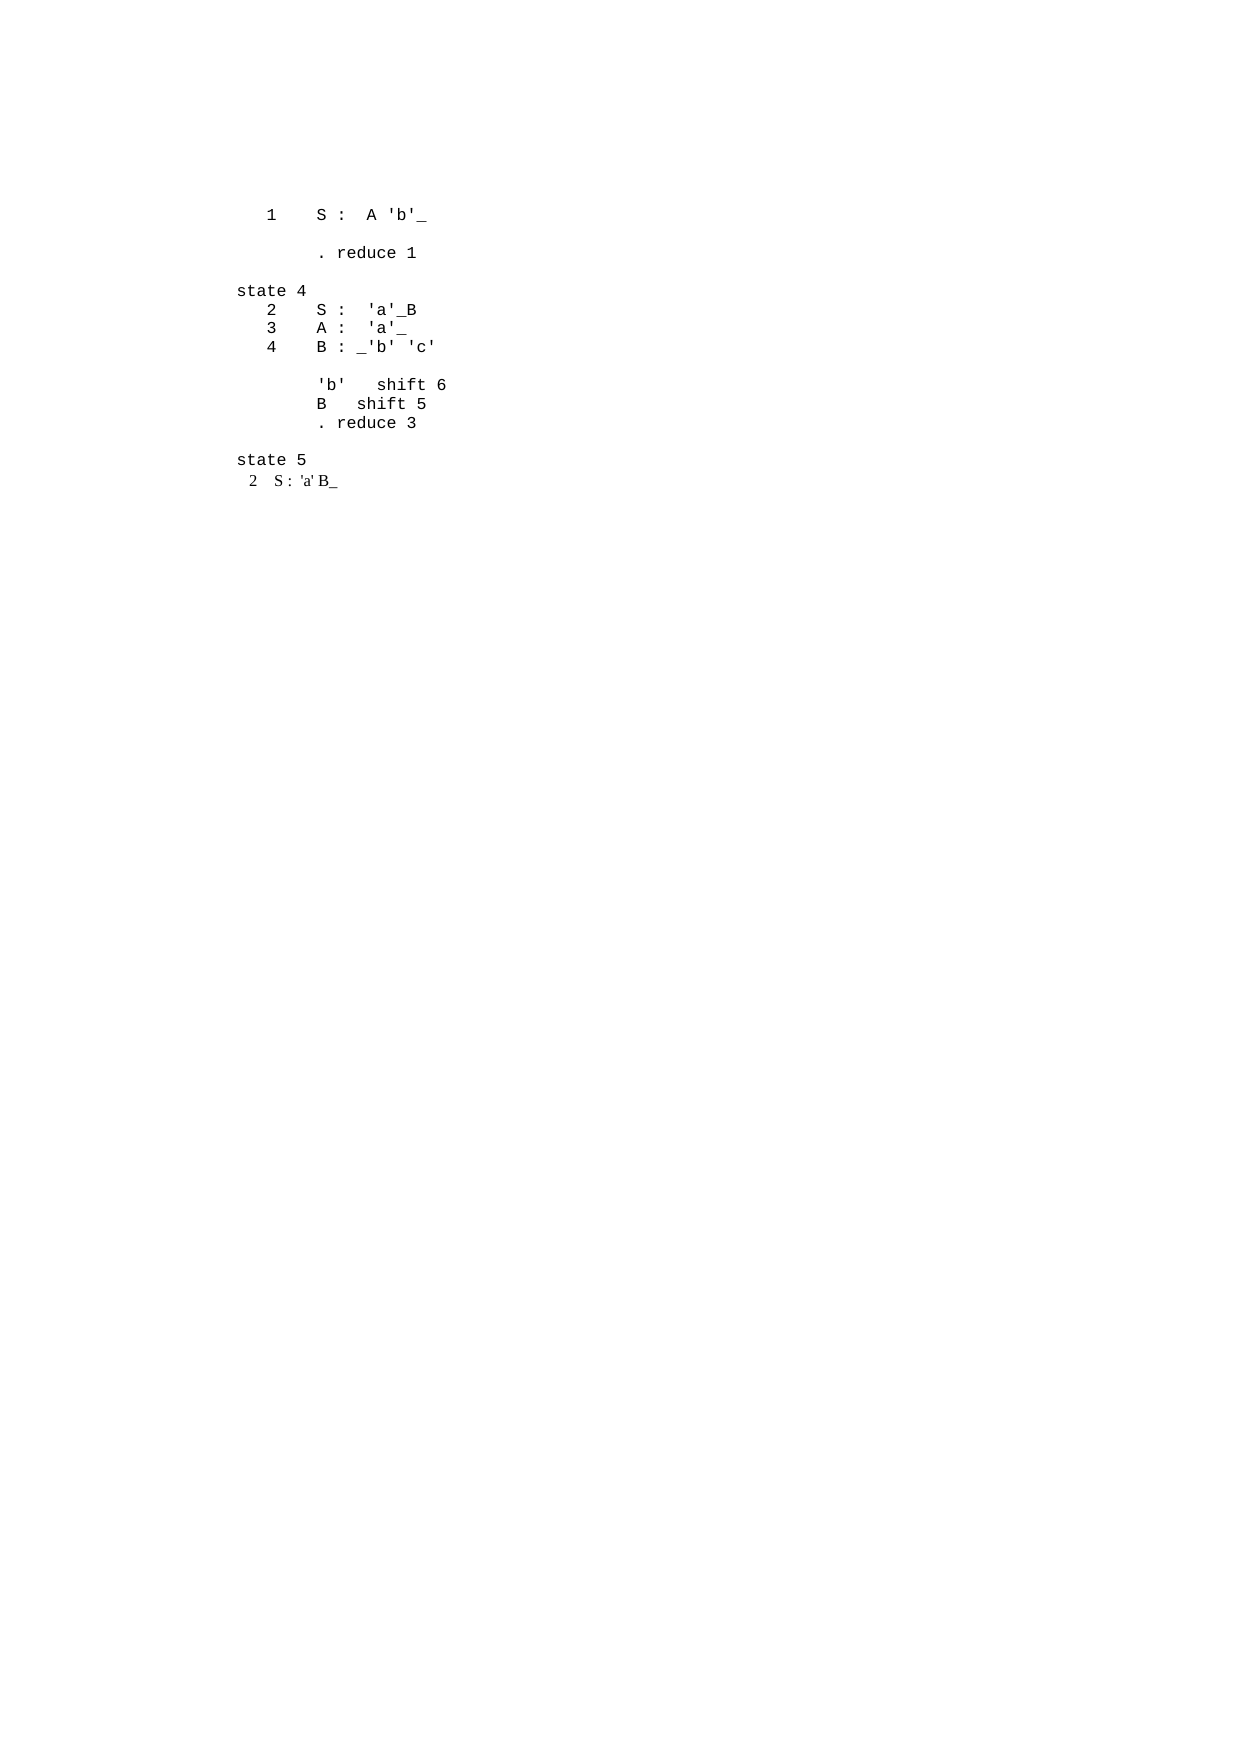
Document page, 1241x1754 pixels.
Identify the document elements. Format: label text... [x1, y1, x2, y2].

text 4 B : _'b' 'c' [236, 339, 1152, 358]
text 1 S : A 'b'_ [236, 207, 1152, 226]
text state 5 [236, 452, 1152, 471]
text B shift 5 [236, 395, 1152, 414]
text 'b' shift 6 [236, 376, 1152, 395]
text 2 S : 'a' B_ [236, 471, 1152, 490]
text . reduce 3 [236, 414, 1152, 433]
text 3 A : 'a'_ [236, 320, 1152, 339]
text 2 S : 'a'_B [236, 301, 1152, 320]
text . reduce 1 [236, 244, 1152, 263]
text state 4 [236, 282, 1152, 301]
